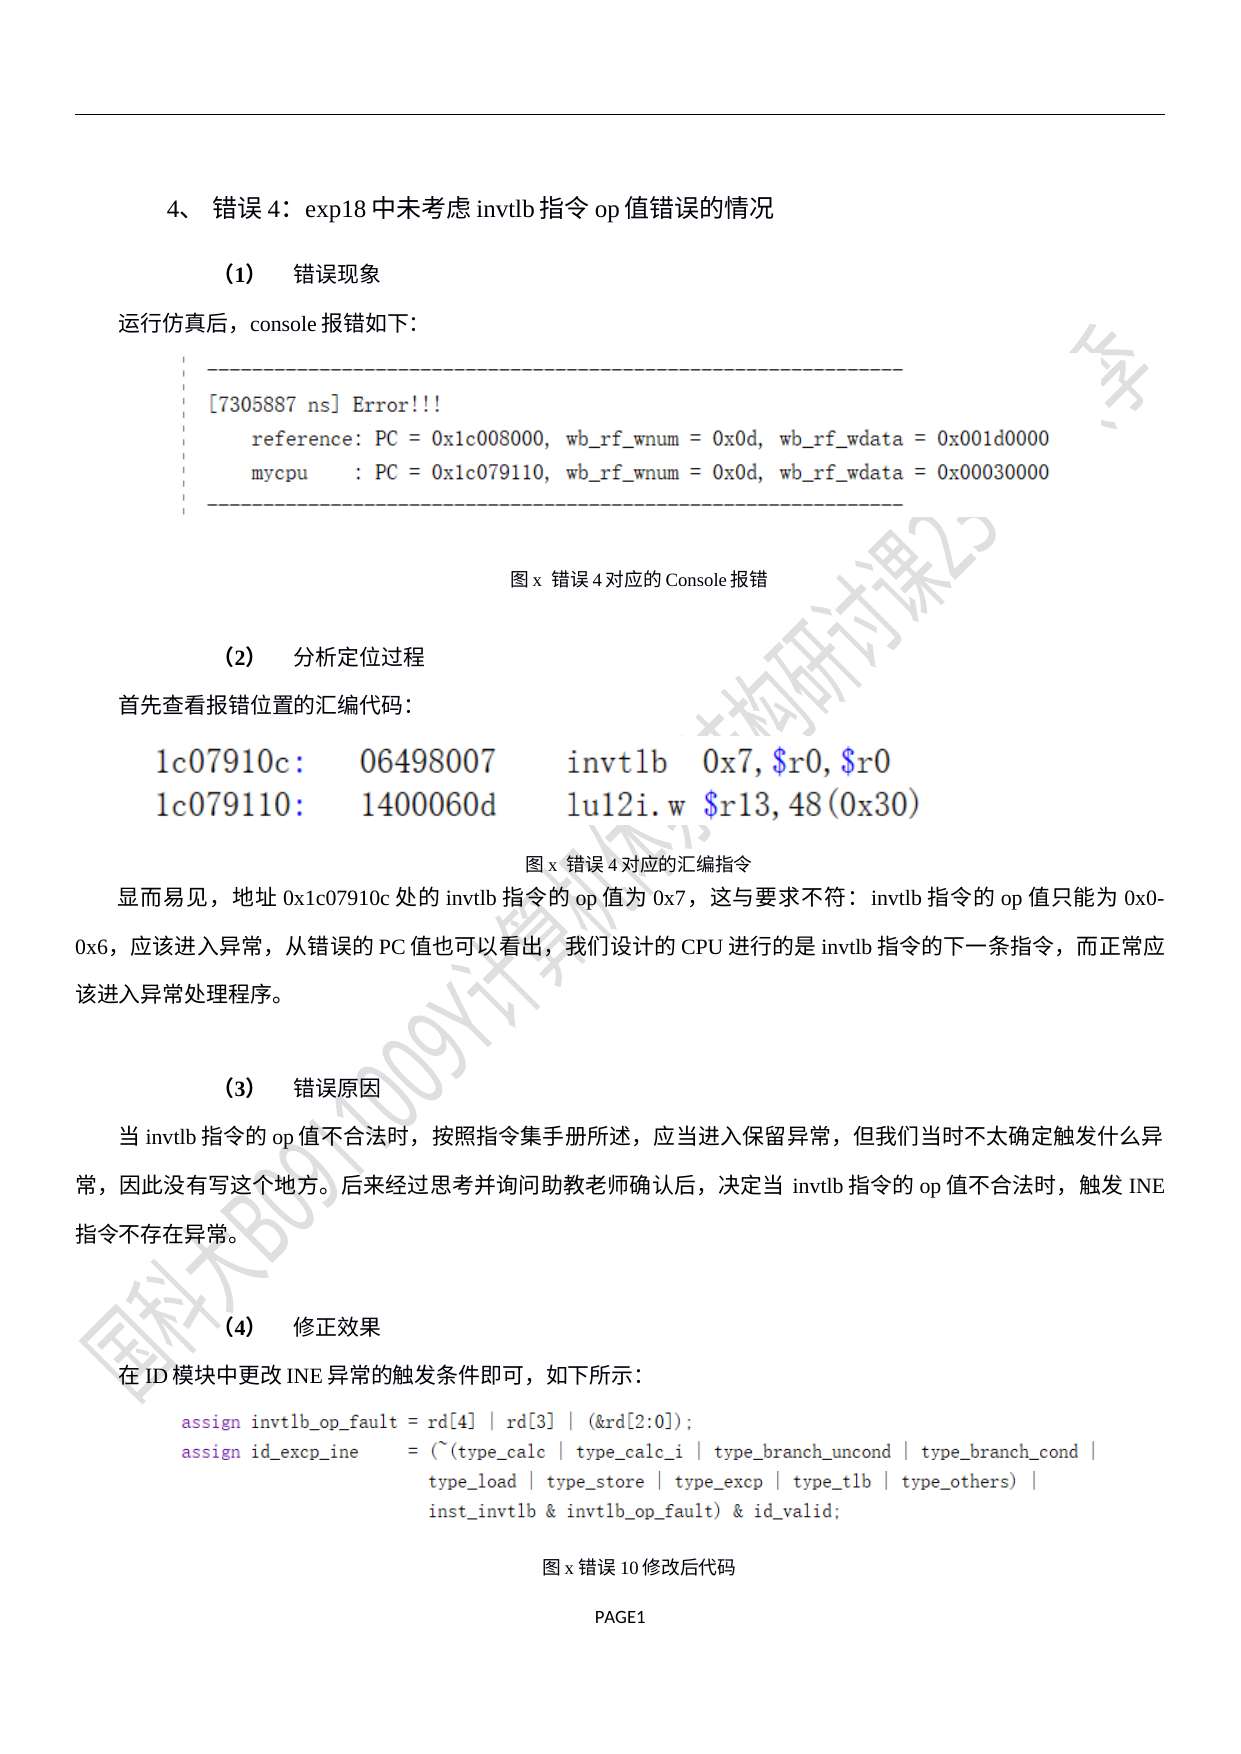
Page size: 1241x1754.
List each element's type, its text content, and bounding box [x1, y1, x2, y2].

text 当invtlb指令的op值不合法时，按照指令集手册所述，应当进入保留异常，但我们当时不太确定触发什么异常，因此没有写这个地方。后来经过思考并询问助教老师确认后，决定当invtlb指令的op值不合法时，触发INE指令不存在异常。 [75, 1119, 1165, 1249]
picture [182, 353, 1102, 517]
text 运行仿真后，console报错如下： [75, 305, 1165, 338]
picture [153, 1406, 1130, 1525]
list 错误4：exp18中未考虑invtlb指令op值错误的情况 [167, 174, 1165, 239]
list 错误现象 [212, 257, 1165, 289]
text 在ID模块中更改INE异常的触发条件即可，如下所示： [75, 1358, 1165, 1391]
list 错误原因 [212, 1071, 1165, 1103]
text 图x 错误10修改后代码 [75, 1550, 1165, 1582]
text 显而易见，地址0x1c07910c处的invtlb指令的op值为0x7，这与要求不符：invtlb指令的op值只能为0x0-0x6，应该进入异常，从错误的PC值也可以看出，我们设计的CPU进行的是invtlb指令的下一条指令，而正常应该进入异常处理程序。 [75, 879, 1165, 1009]
text 首先查看报错位置的汇编代码： [75, 688, 1165, 720]
list 分析定位过程 [212, 639, 1165, 672]
text 图x 错误4对应的汇编指令 [75, 847, 1165, 879]
text 图x 错误4对应的Console报错 [75, 562, 1165, 594]
list 修正效果 [212, 1310, 1165, 1342]
picture [140, 736, 1144, 825]
